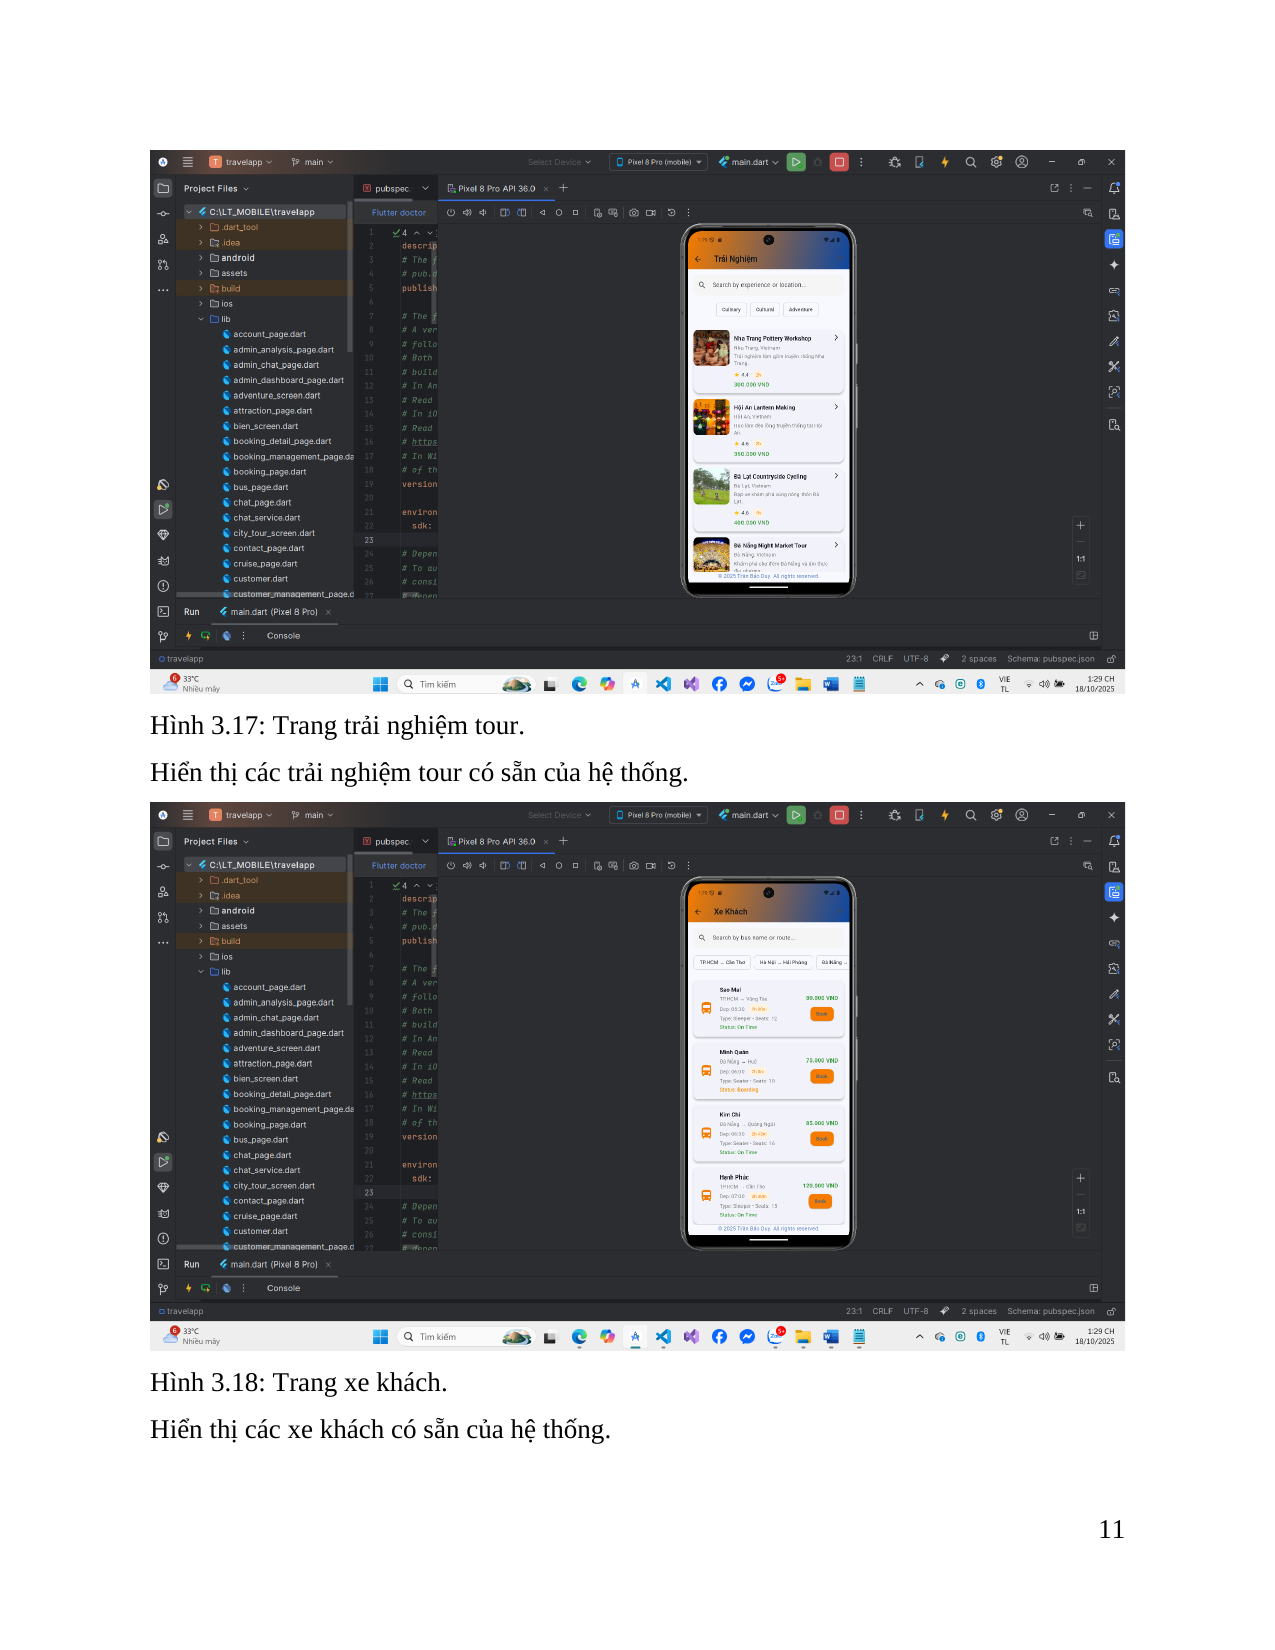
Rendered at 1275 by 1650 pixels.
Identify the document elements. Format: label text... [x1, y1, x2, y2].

text Hình 3.17: Trang trải nghiệm tour. [150, 709, 1125, 740]
text Hiển thị các trải nghiệm tour có sẵn của hệ thống. [150, 756, 1125, 787]
picture [150, 150, 1125, 694]
text Hình 3.18: Trang xe khách. [150, 1366, 1125, 1397]
picture [150, 802, 1125, 1351]
text Hiển thị các xe khách có sẵn của hệ thống. [150, 1413, 1125, 1444]
